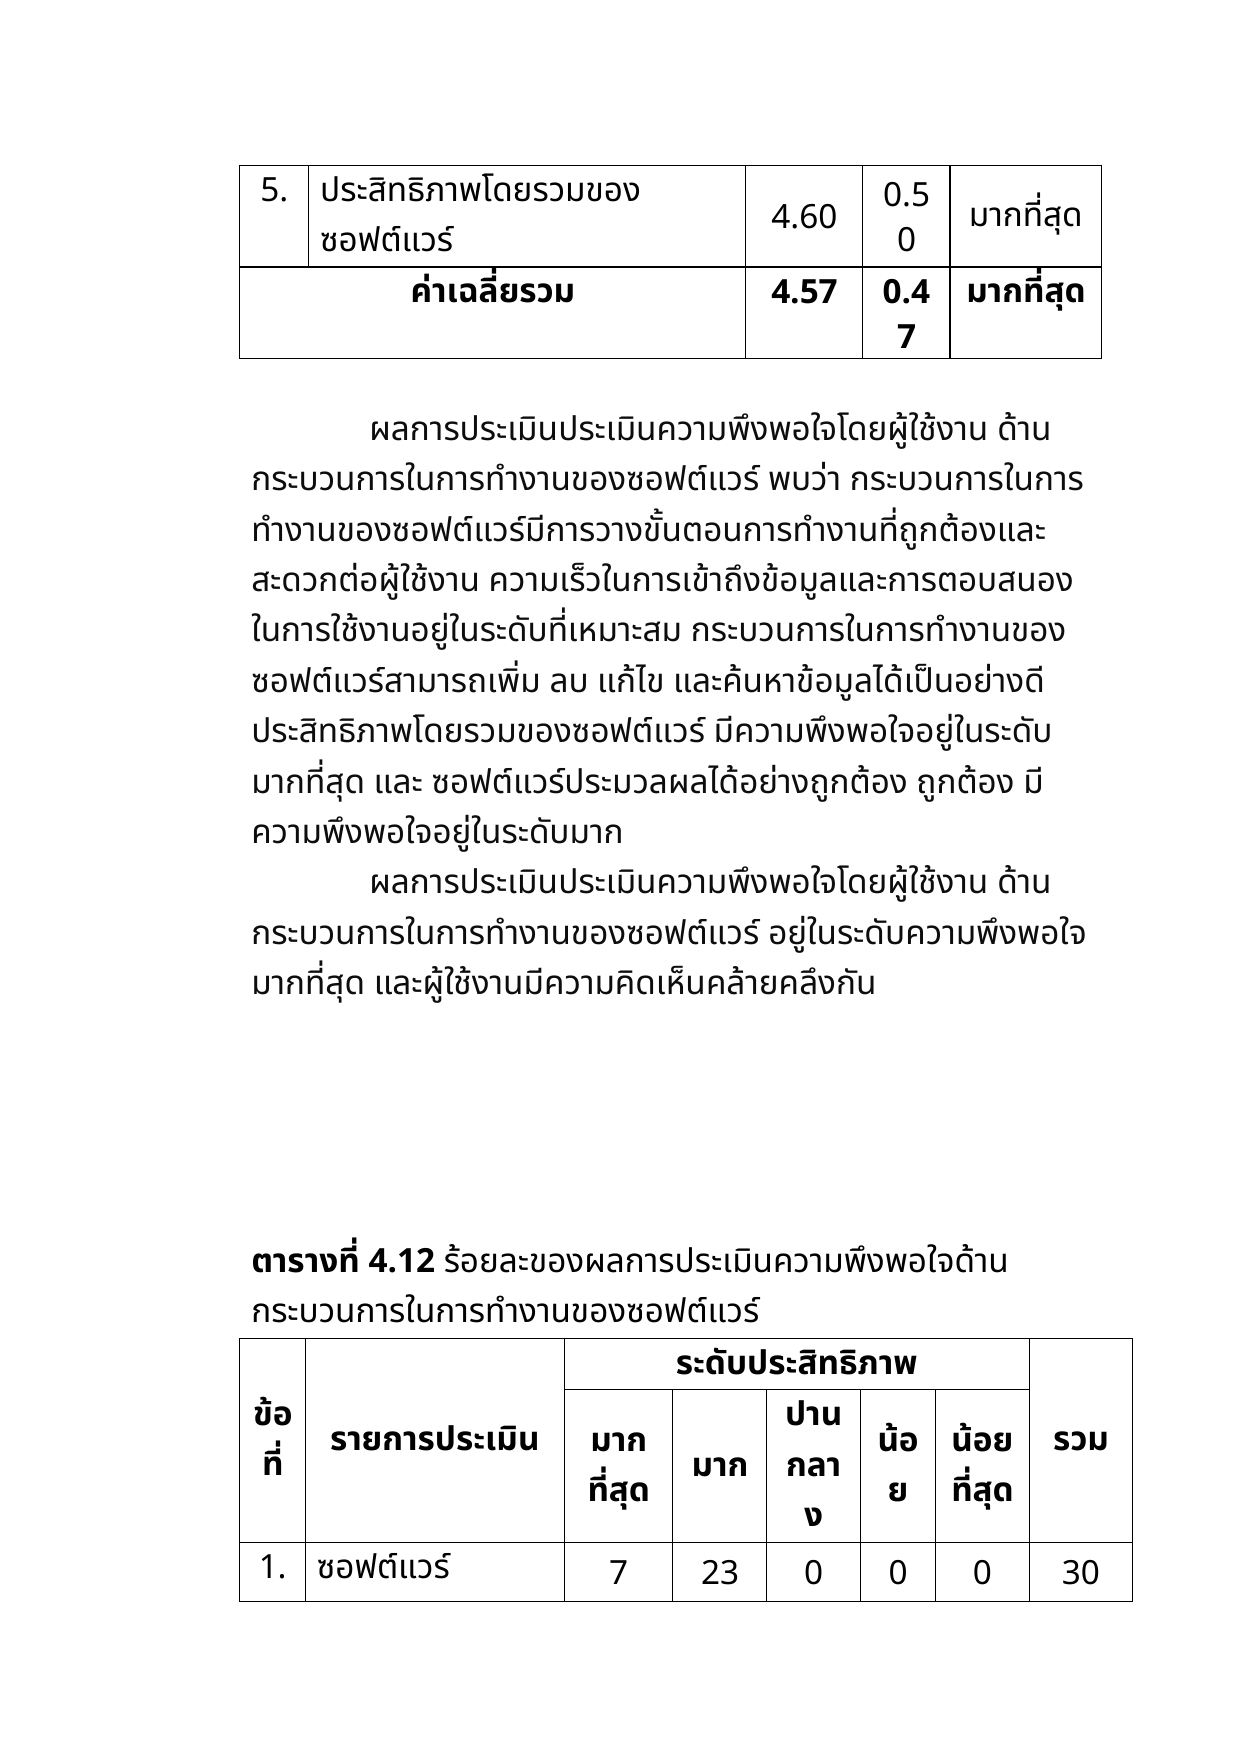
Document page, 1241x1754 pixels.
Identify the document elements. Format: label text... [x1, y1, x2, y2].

text ผลการประเมินประเมินความพึงพอใจโดยผู้ใช้งาน ด้านกระบวนการในการทำงานของซอฟต์แวร์ พบว่า กระบวนการในการทำงานของซอฟต์แวร์มีการวางขั้นตอนการทำงานที่ถูกต้องและสะดวกต่อผู้ใช้งาน ความเร็วในการเข้าถึงข้อมูลและการตอบสนองในการใช้งานอยู่ในระดับที่เหมาะสม กระบวนการในการทำงานของซอฟต์แวร์สามารถเพิ่ม ลบ แก้ไข และค้นหาข้อมูลได้เป็นอย่างดี ประสิทธิภาพโดยรวมของซอฟต์แวร์ มีความพึงพอใจอยู่ในระดับมากที่สุด และ ซอฟต์แวร์ประมวลผลได้อย่างถูกต้อง ถูกต้อง มีความพึงพอใจอยู่ในระดับมาก [251, 405, 1090, 858]
table_cell 30 (100.0) [1030, 1543, 1132, 1601]
text ผลการประเมินประเมินความพึงพอใจโดยผู้ใช้งาน ด้านกระบวนการในการทำงานของซอฟต์แวร์ อยู่ในระดับความพึงพอใจมากที่สุด และผู้ใช้งานมีความคิดเห็นคล้ายคลึงกัน [251, 858, 1090, 1010]
table_cell 4.60 [746, 166, 862, 266]
table_cell น้อยที่สุด [936, 1390, 1029, 1542]
table_cell 0.50 [863, 166, 949, 266]
table_header รวม [1030, 1339, 1132, 1542]
table_cell ค่าเฉลี่ยรวม [240, 268, 745, 358]
table_cell 7 (23.3) [565, 1543, 672, 1601]
table_header ระดับประสิทธิภาพ [565, 1339, 1029, 1389]
table_cell ประสิทธิภาพโดยรวมของซอฟต์แวร์ [309, 166, 745, 266]
table_cell มากที่สุด [565, 1390, 672, 1542]
table_cell ปานกลาง [767, 1390, 860, 1542]
table_cell 0 [767, 1543, 860, 1601]
table_cell 23 (76.7) [673, 1543, 766, 1601]
table_cell 0 [861, 1543, 935, 1601]
text ตารางที่ 4.12 ร้อยละของผลการประเมินความพึงพอใจด้านกระบวนการในการทำงานของซอฟต์แวร์ [251, 1237, 1090, 1338]
table_cell 1. [240, 1543, 305, 1601]
table_cell 0.47 [863, 268, 949, 358]
table_cell มาก [673, 1390, 766, 1542]
table_cell ซอฟต์แวร์ประมวลผลได้อย่างถูกต้อง [306, 1543, 564, 1601]
table_cell มากที่สุด [951, 268, 1101, 358]
table_cell น้อย [861, 1390, 935, 1542]
table_cell 0 [936, 1543, 1029, 1601]
table_cell 5. [240, 166, 308, 266]
table_header รายการประเมิน [306, 1339, 564, 1542]
table_cell มากที่สุด [951, 166, 1101, 266]
table_header ข้อที่ [240, 1339, 305, 1542]
table_cell 4.57 [746, 268, 862, 358]
